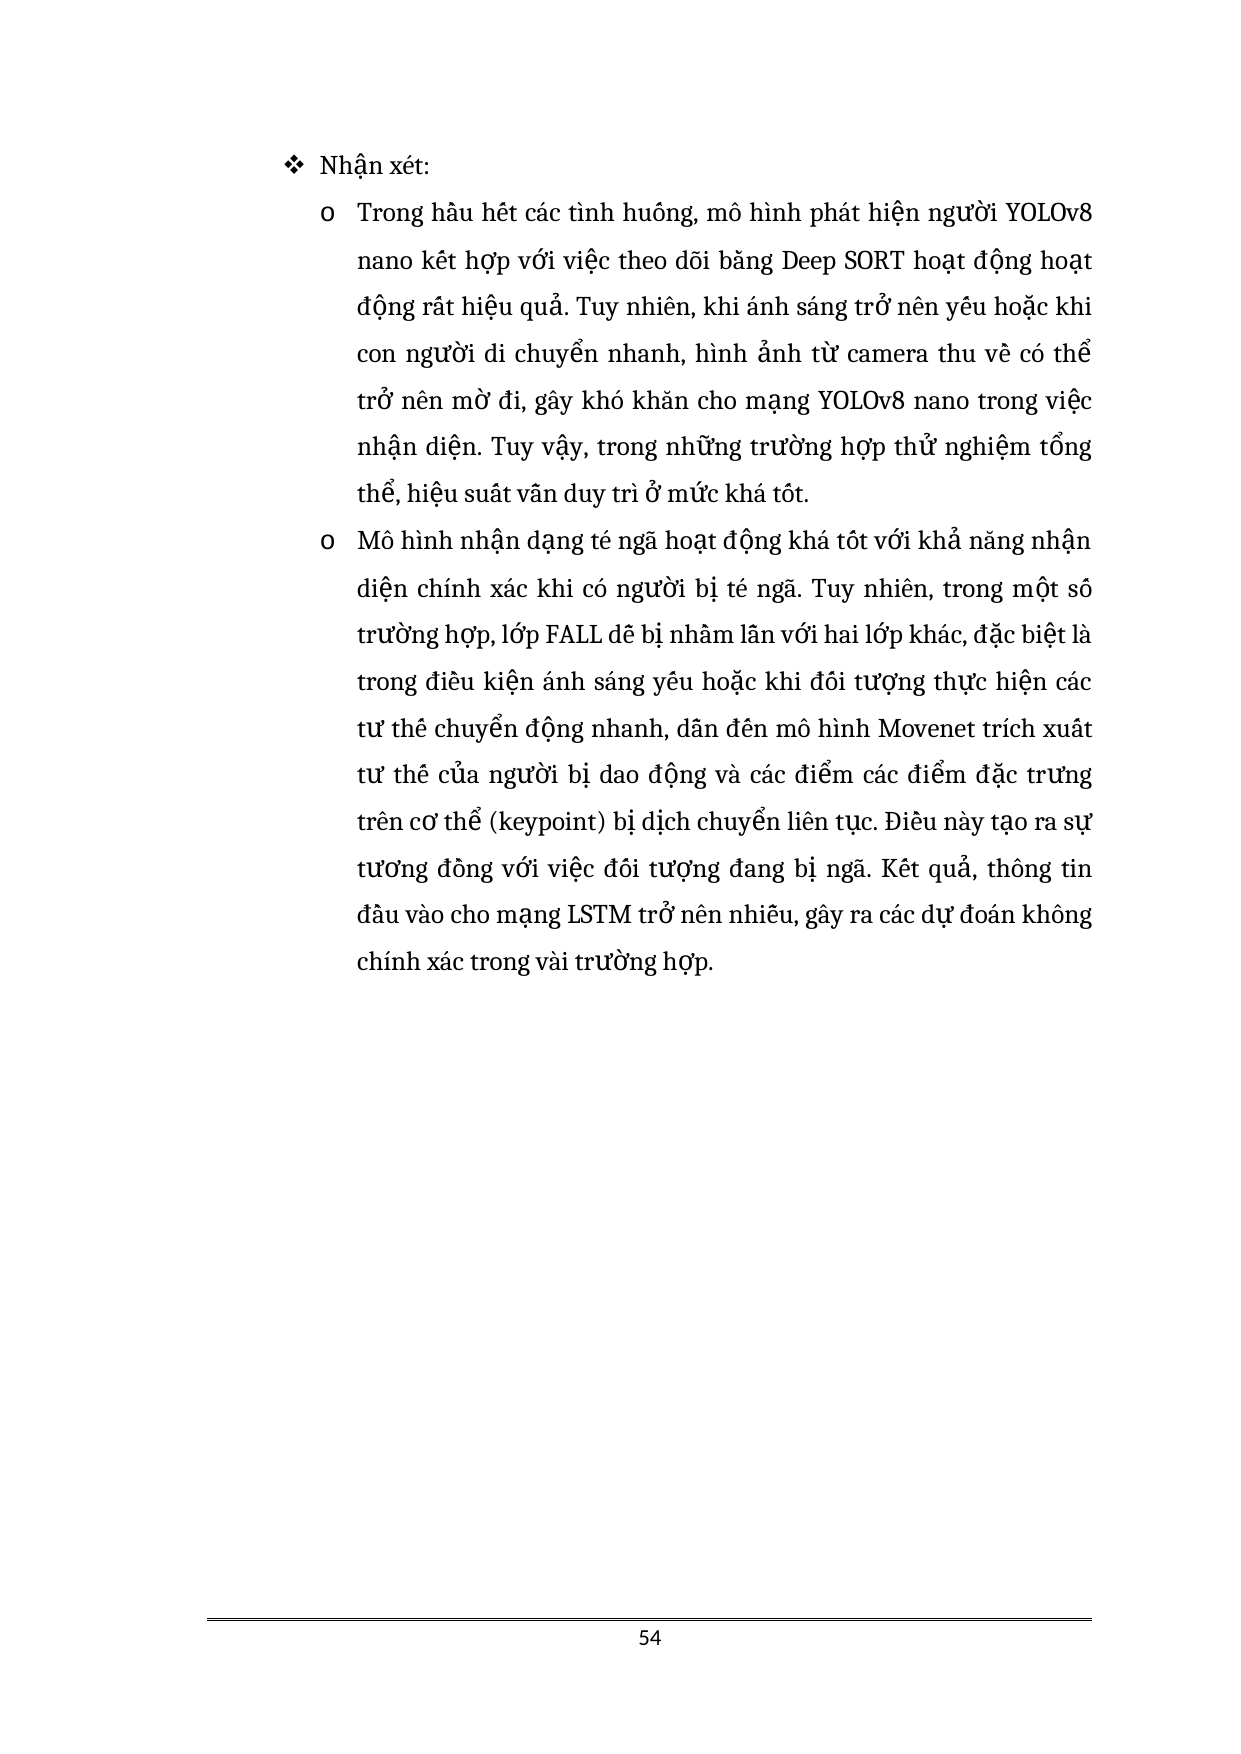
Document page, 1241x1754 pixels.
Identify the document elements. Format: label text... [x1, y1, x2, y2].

list Nhận xét: [282, 150, 1092, 181]
list Mô hình nhận dạng té ngã hoạt động khá tốt với khả năng nhận diện chính xác khi có người bị té ngã. Tuy nhiên, trong một số trường hợp, lớp FALL dễ bị nhầm lẫn với hai lớp khác, đặc biệt là trong điều kiện ánh sáng yếu hoặc khi đối tượng thực hiện các tư thế chuyển động nhanh, dẫn đến mô hình Movenet trích xuất tư thế của người bị dao động và các điểm các điểm đặc trưng trên cơ thể (keypoint) bị dịch chuyển liên tục. Điều này tạo ra sự tương đồng với việc đối tượng đang bị ngã. Kết quả, thông tin đầu vào cho mạng LSTM trở nên nhiễu, gây ra các dự đoán không chính xác trong vài trường hợp. [319, 525, 1092, 977]
list Trong hầu hết các tình huống, mô hình phát hiện người YOLOv8 nano kết hợp với việc theo dõi bằng Deep SORT hoạt động hoạt động rất hiệu quả. Tuy nhiên, khi ánh sáng trở nên yếu hoặc khi con người di chuyển nhanh, hình ảnh từ camera thu về có thể trở nên mờ đi, gây khó khăn cho mạng YOLOv8 nano trong việc nhận diện. Tuy vậy, trong những trường hợp thử nghiệm tổng thể, hiệu suất vẫn duy trì ở mức khá tốt. [319, 197, 1092, 509]
